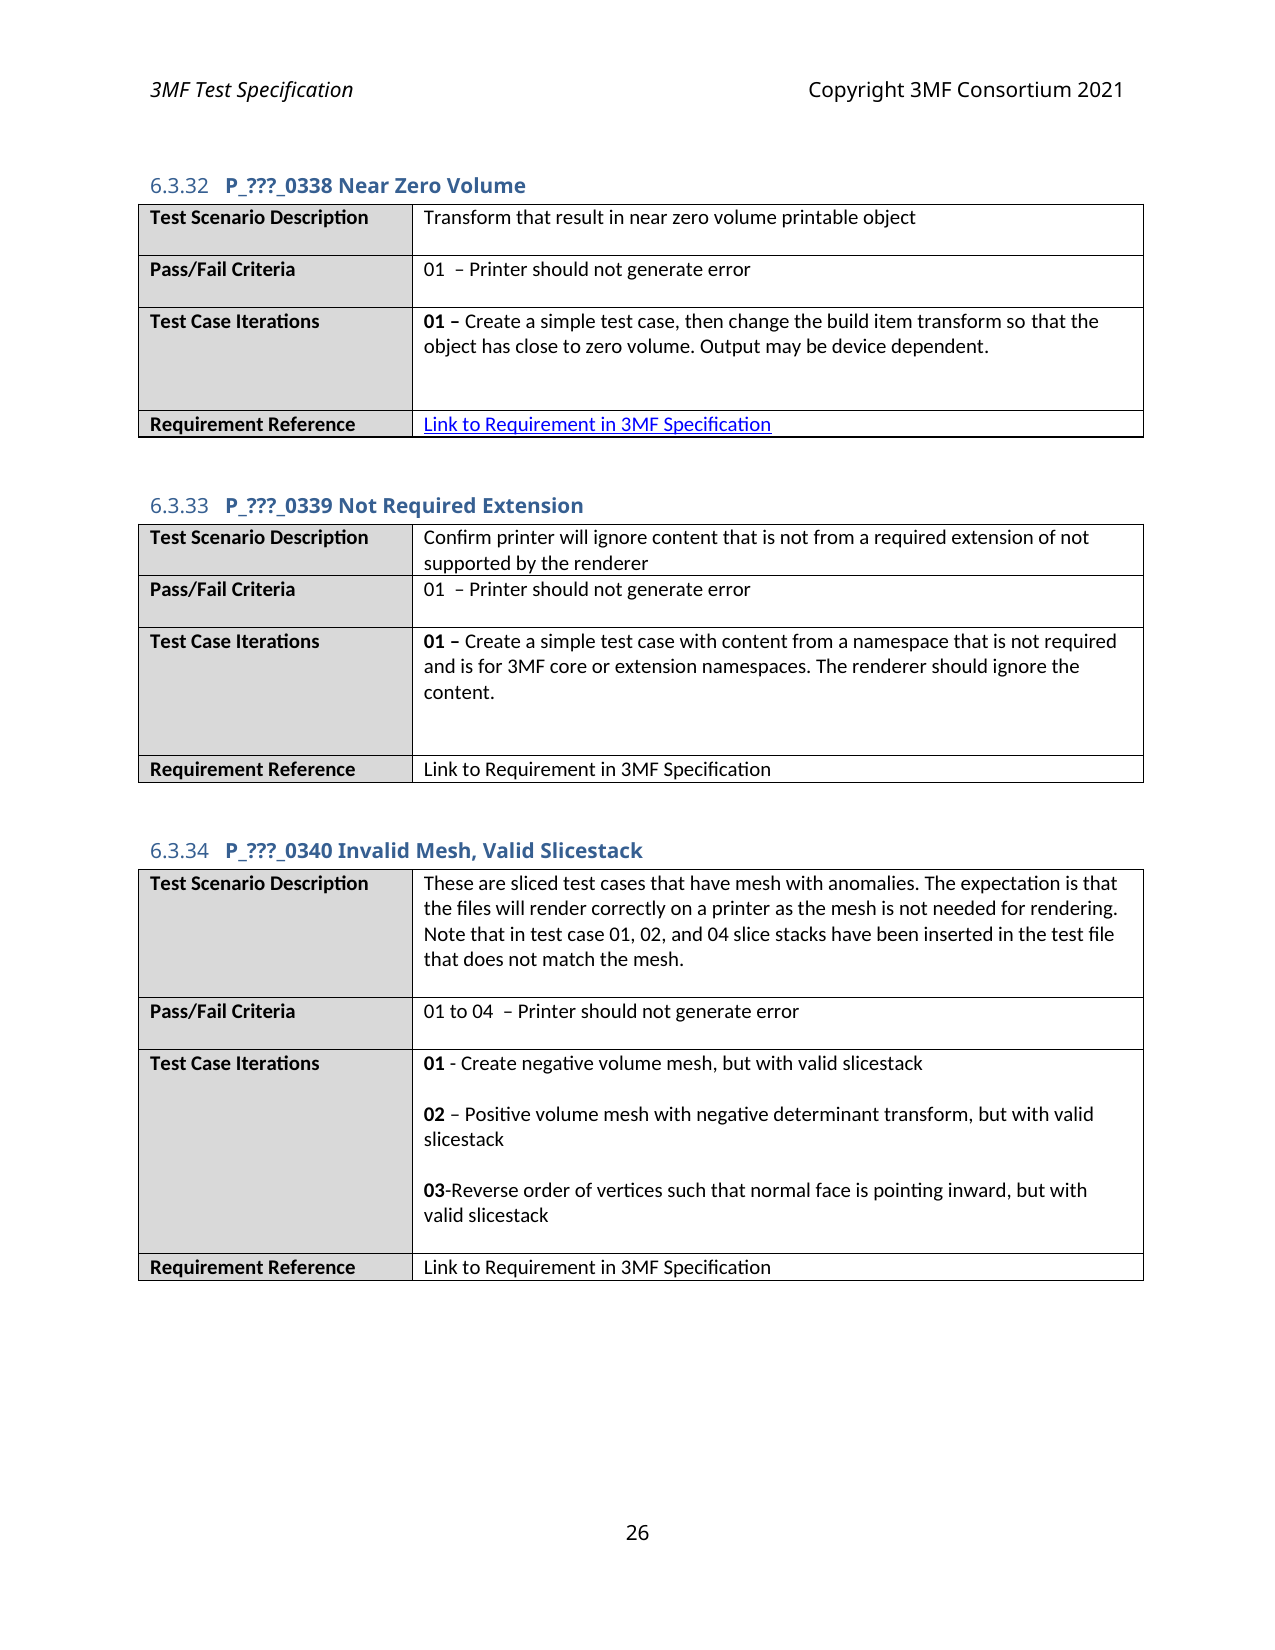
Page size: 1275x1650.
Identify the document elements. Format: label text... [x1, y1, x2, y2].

table_cell Requirement Reference [139, 756, 412, 782]
table_cell Test Case Iterations [139, 308, 412, 410]
table_cell Requirement Reference [139, 1254, 412, 1280]
table_cell Pass/Fail Criteria [139, 576, 412, 627]
subtitle P_???_0339 Not Required Extension [150, 491, 1125, 519]
table_cell 01 – Create a simple test case with content from a namespace that is not required and is for 3MF core or extension namespaces. The renderer should ignore the content. [413, 628, 1143, 755]
table_cell Pass/Fail Criteria [139, 256, 412, 307]
table_cell 01 – Create a simple test case, then change the build item transform so that the object has close to zero volume. Output may be device dependent. [413, 308, 1143, 410]
table_cell Link to Requirement in 3MF Specification [413, 756, 1143, 782]
table_cell Pass/Fail Criteria [139, 998, 412, 1049]
table_cell 01 – Printer should not generate error [413, 576, 1143, 627]
table_header Test Scenario Description [139, 205, 412, 255]
table_cell Test Case Iterations [139, 628, 412, 755]
table_cell Link to Requirement in 3MF Specification [413, 1254, 1143, 1280]
table_header These are sliced test cases that have mesh with anomalies. The expectation is that the files will render correctly on a printer as the mesh is not needed for rendering. Note that in test case 01, 02, and 04 slice stacks have been inserted in the test file that does not match the mesh. [413, 870, 1143, 997]
subtitle P_???_0340 Invalid Mesh, Valid Slicestack [150, 836, 1125, 865]
table_header Confirm printer will ignore content that is not from a required extension of not supported by the renderer [413, 525, 1143, 575]
table_header Test Scenario Description [139, 870, 412, 997]
table_header Transform that result in near zero volume printable object [413, 205, 1143, 255]
table_cell 01 to 04 – Printer should not generate error [413, 998, 1143, 1049]
table_cell Link to Requirement in 3MF Specification [413, 411, 1143, 436]
table_cell Test Case Iterations [139, 1050, 412, 1253]
table_header Test Scenario Description [139, 525, 412, 575]
table_cell 01 – Printer should not generate error [413, 256, 1143, 307]
table_cell Requirement Reference [139, 411, 412, 436]
subtitle P_???_0338 Near Zero Volume [150, 171, 1125, 199]
table_cell 01 - Create negative volume mesh, but with valid slicestack 02 – Positive volume mesh with negative determinant transform, but with valid slicestack 03-Reverse order of vertices such that normal face is pointing inward, but with valid slicestack [413, 1050, 1143, 1253]
